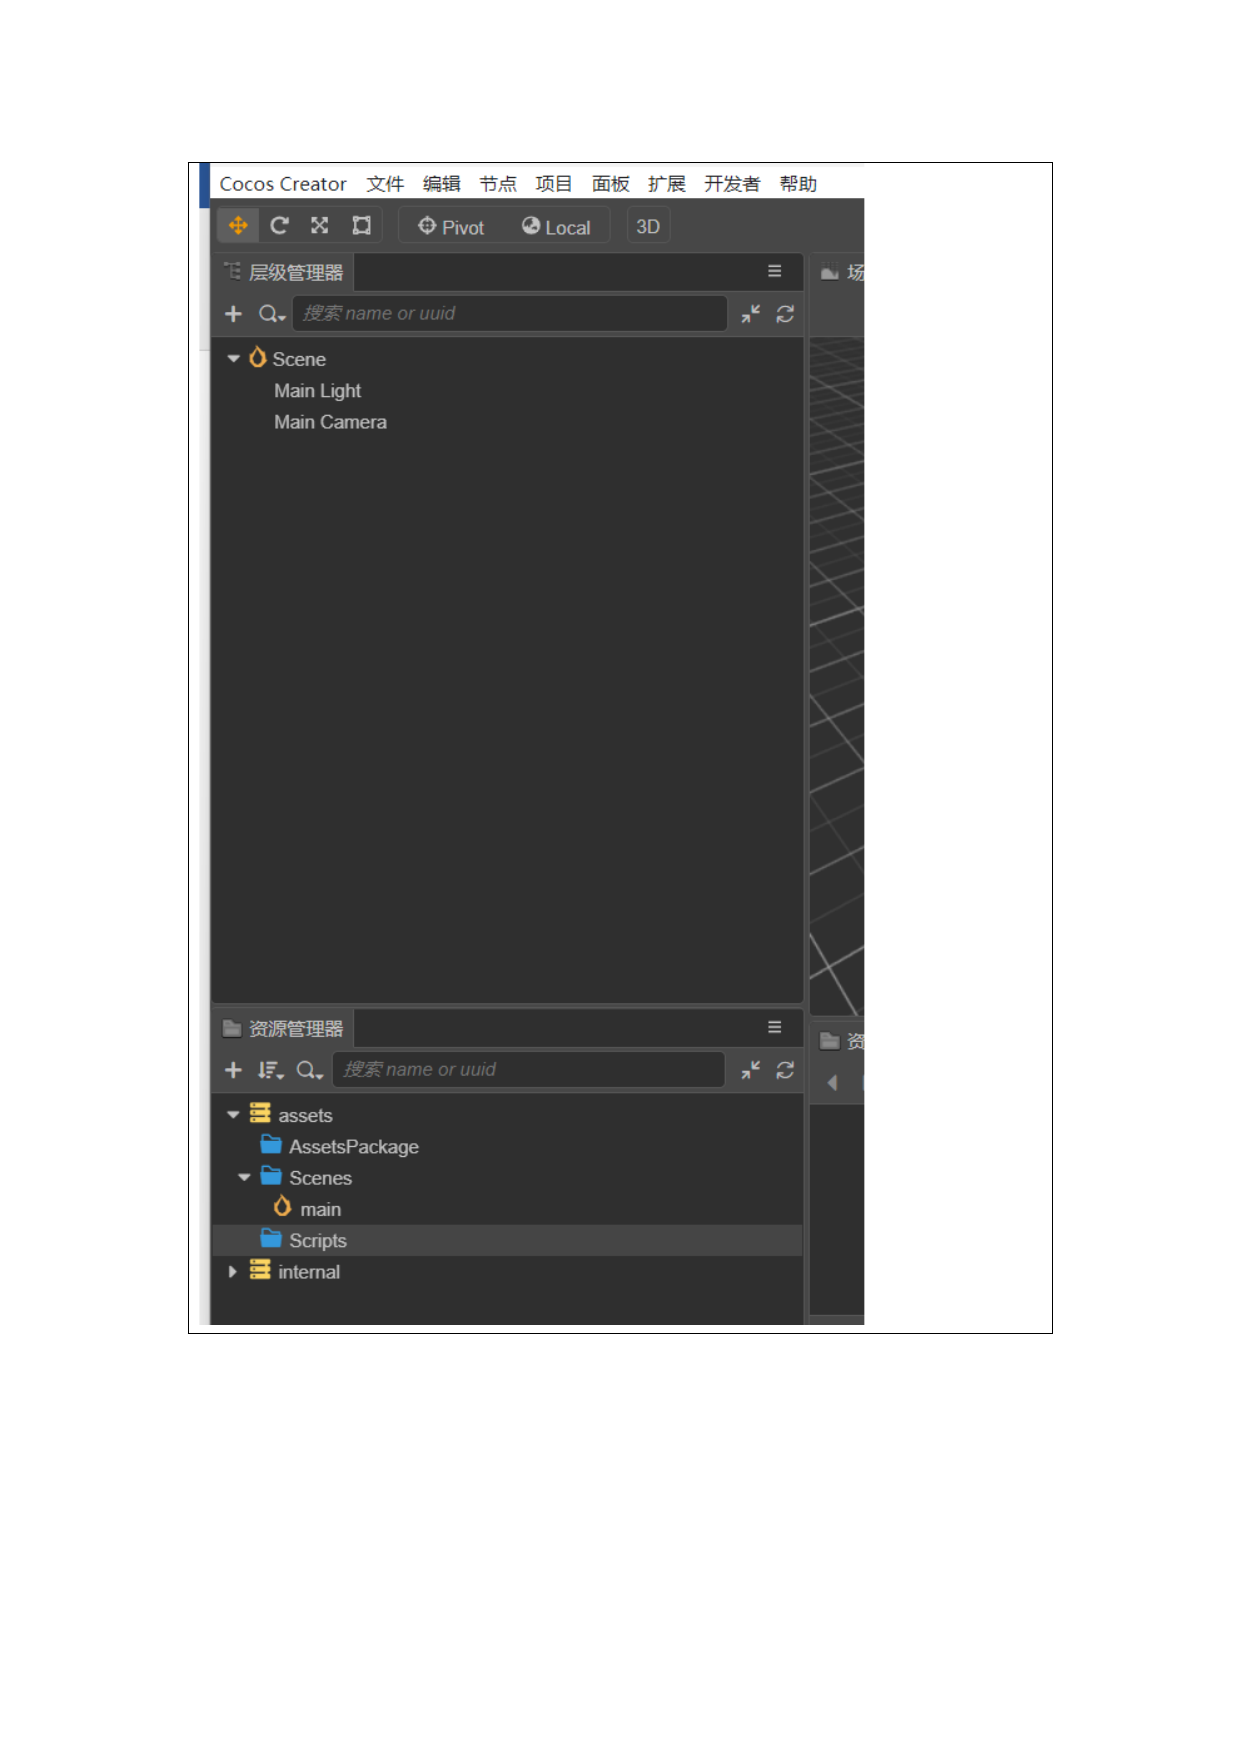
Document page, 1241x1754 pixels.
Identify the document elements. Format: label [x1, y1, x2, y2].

table_header [189, 163, 1052, 1333]
picture [199, 163, 865, 1325]
